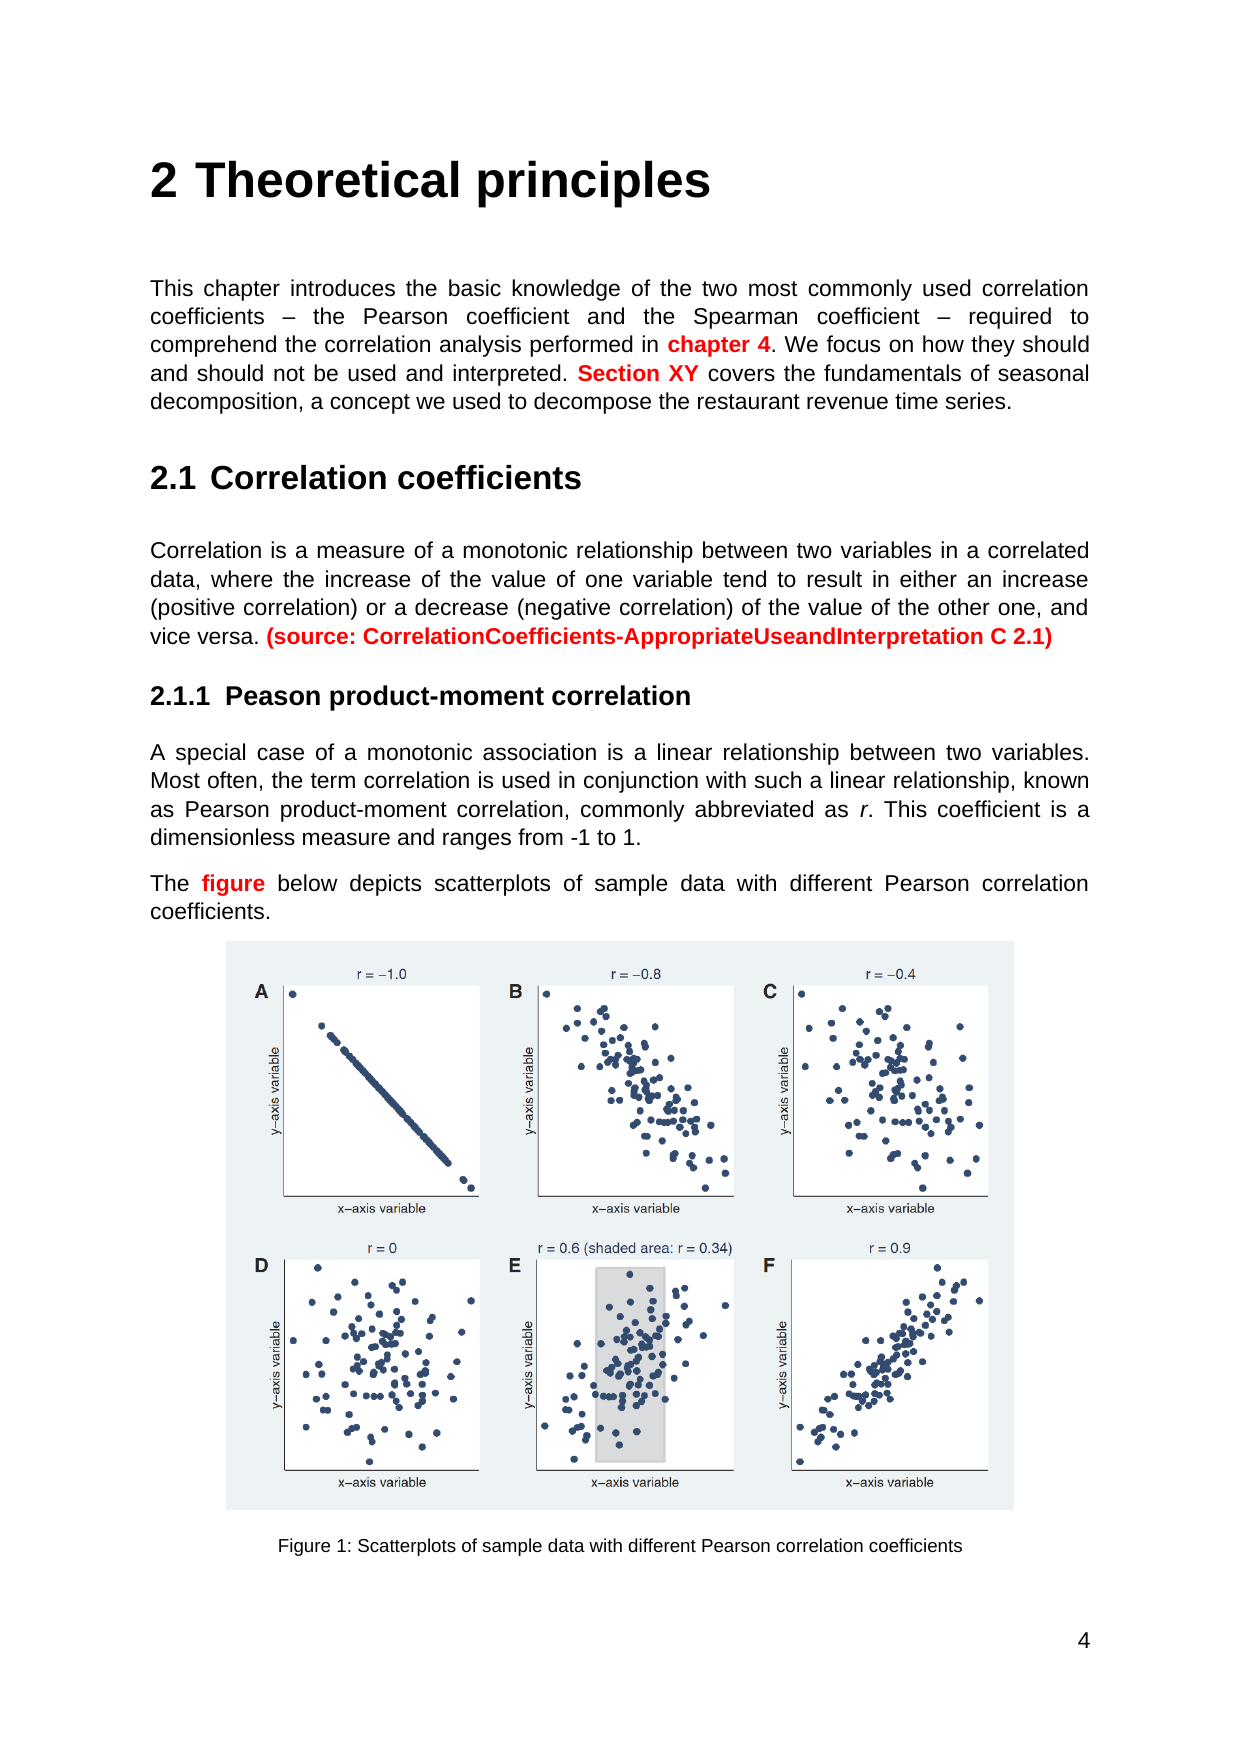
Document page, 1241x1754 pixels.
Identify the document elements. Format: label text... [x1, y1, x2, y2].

text A special case of a monotonic association is a linear relationship between two variables. Most often, the term correlation is used in conjunction with such a linear relationship, known as Pearson product-moment correlation, commonly abbreviated as r. This coefficient is a dimensionless measure and ranges from -1 to 1. [150, 739, 1090, 851]
subtitle Correlation coefficients [150, 458, 1090, 497]
text The figure below depicts scatterplots of sample data with different Pearson correlation coefficients. [150, 869, 1090, 924]
subtitle Theoretical principles [150, 150, 1090, 207]
picture [226, 941, 1014, 1510]
subtitle Peason product-moment correlation [150, 680, 1090, 712]
text This chapter introduces the basic knowledge of the two most commonly used correlation coefficients – the Pearson coefficient and the Spearman coefficient – required to comprehend the correlation analysis performed in chapter 4. We focus on how they should and should not be used and interpreted. Section XY covers the fundamentals of seasonal decomposition, a concept we used to decompose the restaurant revenue time series. [150, 274, 1090, 415]
text Correlation is a measure of a monotonic relationship between two variables in a correlated data, where the increase of the value of one variable tend to result in either an increase (positive correlation) or a decrease (negative correlation) of the value of the other one, and vice versa. (source: CorrelationCoefficients-AppropriateUseandInterpretation C 2.1) [150, 537, 1090, 649]
